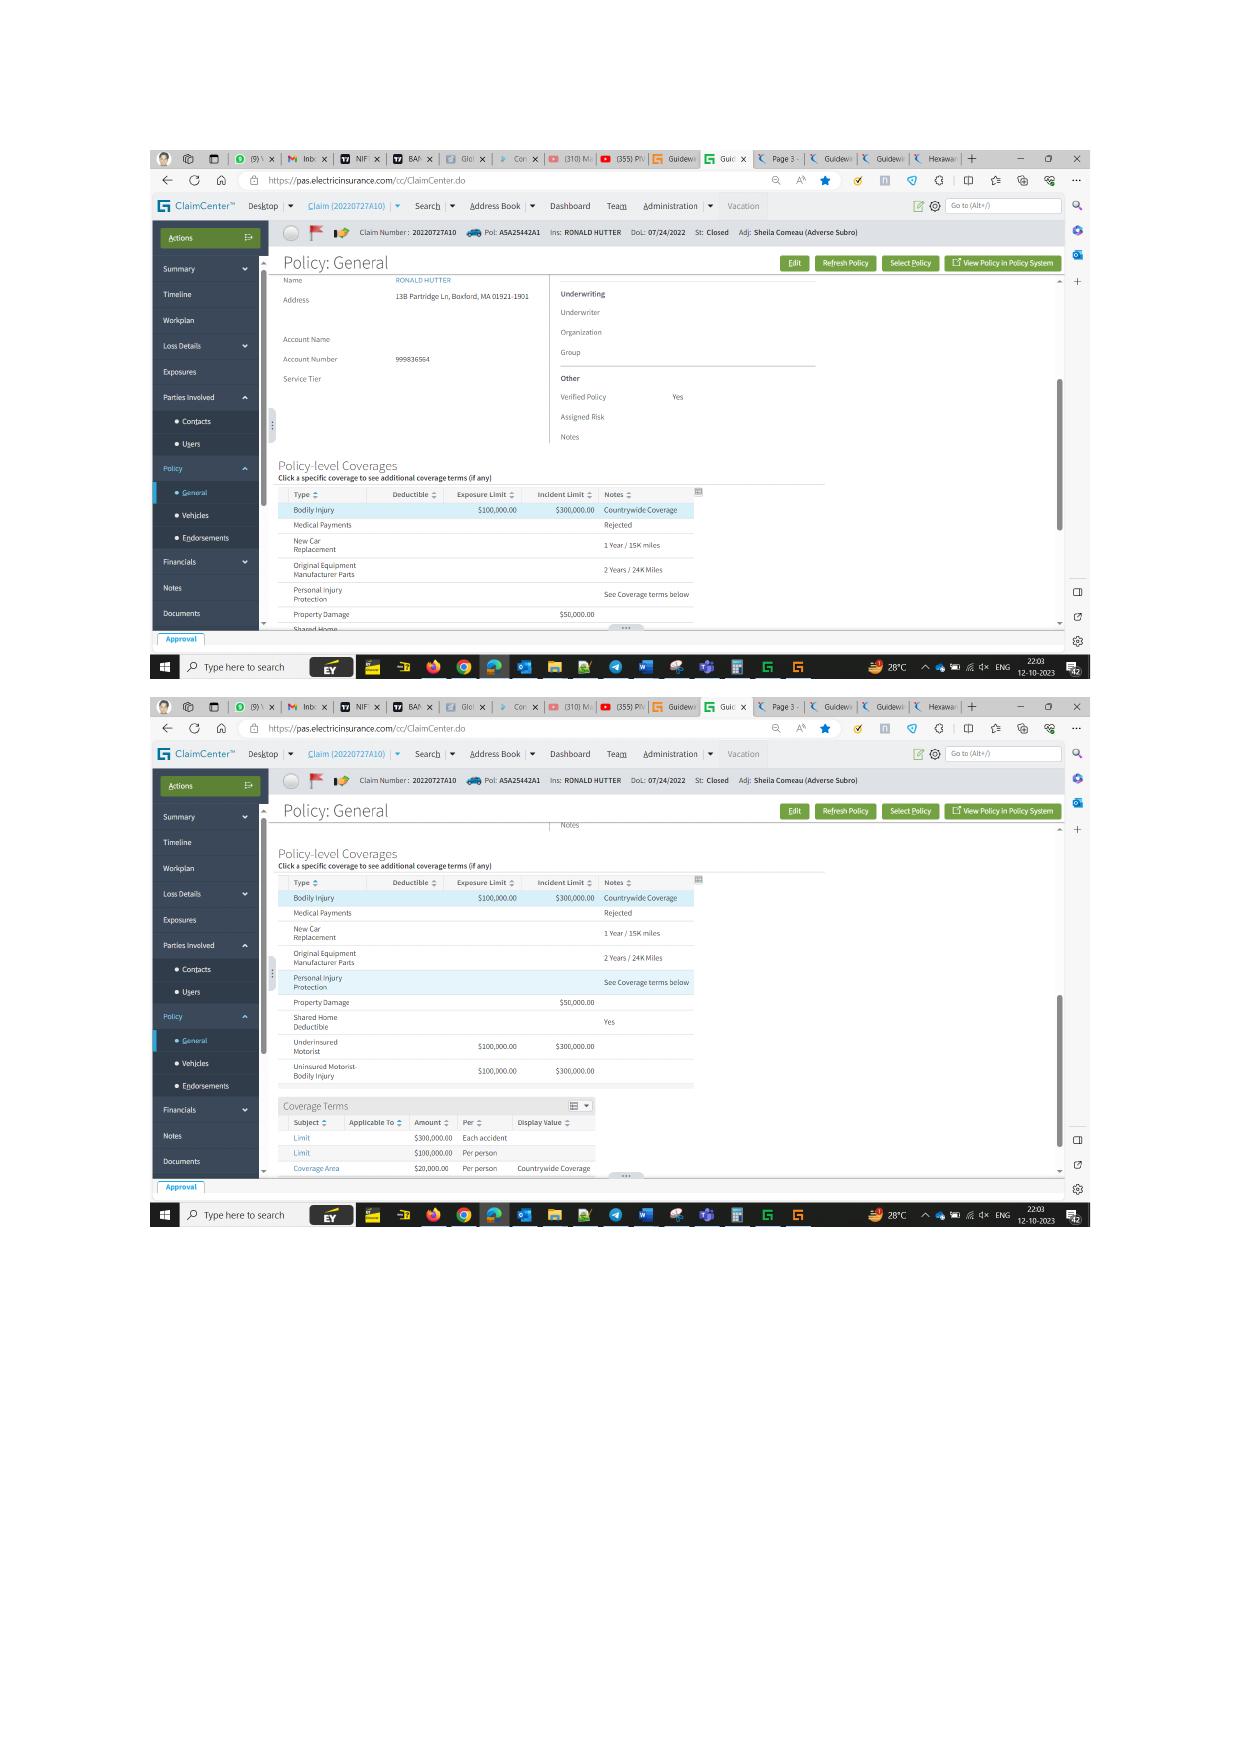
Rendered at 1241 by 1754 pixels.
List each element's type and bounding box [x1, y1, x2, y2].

picture [150, 150, 1091, 679]
picture [150, 697, 1091, 1227]
